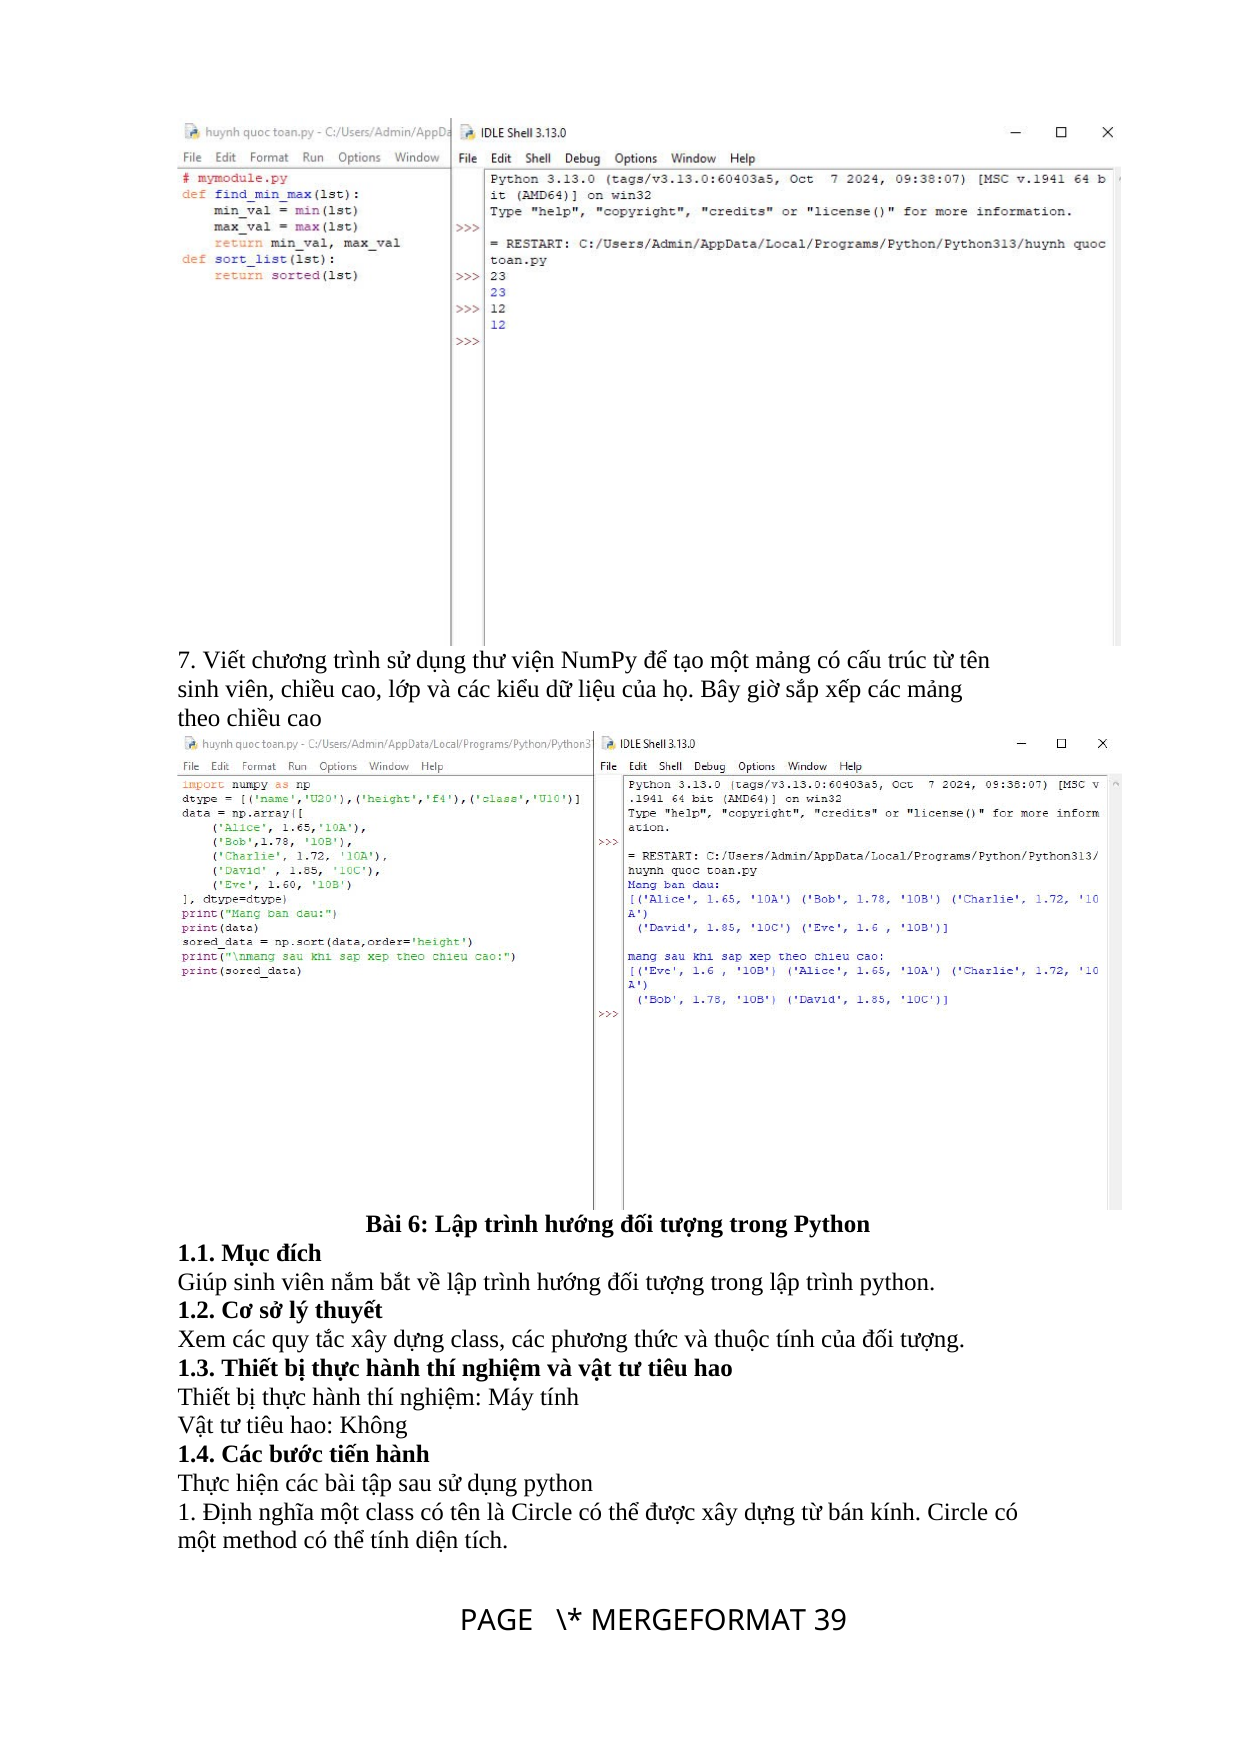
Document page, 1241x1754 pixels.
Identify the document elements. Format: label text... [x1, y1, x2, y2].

text sinh viên, chiều cao, lớp và các kiểu dữ liệu của họ. Bây giờ sắp xếp các mảng [177, 674, 1122, 703]
text Bài 6: Lập trình hướng đối tượng trong Python [177, 1210, 1122, 1238]
text 1.3. Thiết bị thực hành thí nghiệm và vật tư tiêu hao [177, 1353, 1122, 1382]
text 1.4. Các bước tiến hành [177, 1439, 1122, 1468]
text một method có thể tính diện tích. [177, 1525, 1122, 1554]
text Xem các quy tắc xây dựng class, các phương thức và thuộc tính của đối tượng. [177, 1324, 1122, 1353]
text Thiết bị thực hành thí nghiệm: Máy tính [177, 1382, 1122, 1410]
text Giúp sinh viên nắm bắt về lập trình hướng đối tượng trong lập trình python. [177, 1267, 1122, 1295]
picture [177, 731, 1122, 1210]
text 1.2. Cơ sở lý thuyết [177, 1295, 1122, 1324]
picture [177, 118, 1121, 646]
text 7. Viết chương trình sử dụng thư viện NumPy để tạo một mảng có cấu trúc từ tên [177, 646, 1122, 674]
text 1. Định nghĩa một class có tên là Circle có thể được xây dựng từ bán kính. Circle có [177, 1497, 1122, 1525]
text Vật tư tiêu hao: Không [177, 1410, 1122, 1439]
text 1.1. Mục đích [177, 1238, 1122, 1267]
text Thực hiện các bài tập sau sử dụng python [177, 1468, 1122, 1497]
text theo chiều cao [177, 703, 1122, 731]
